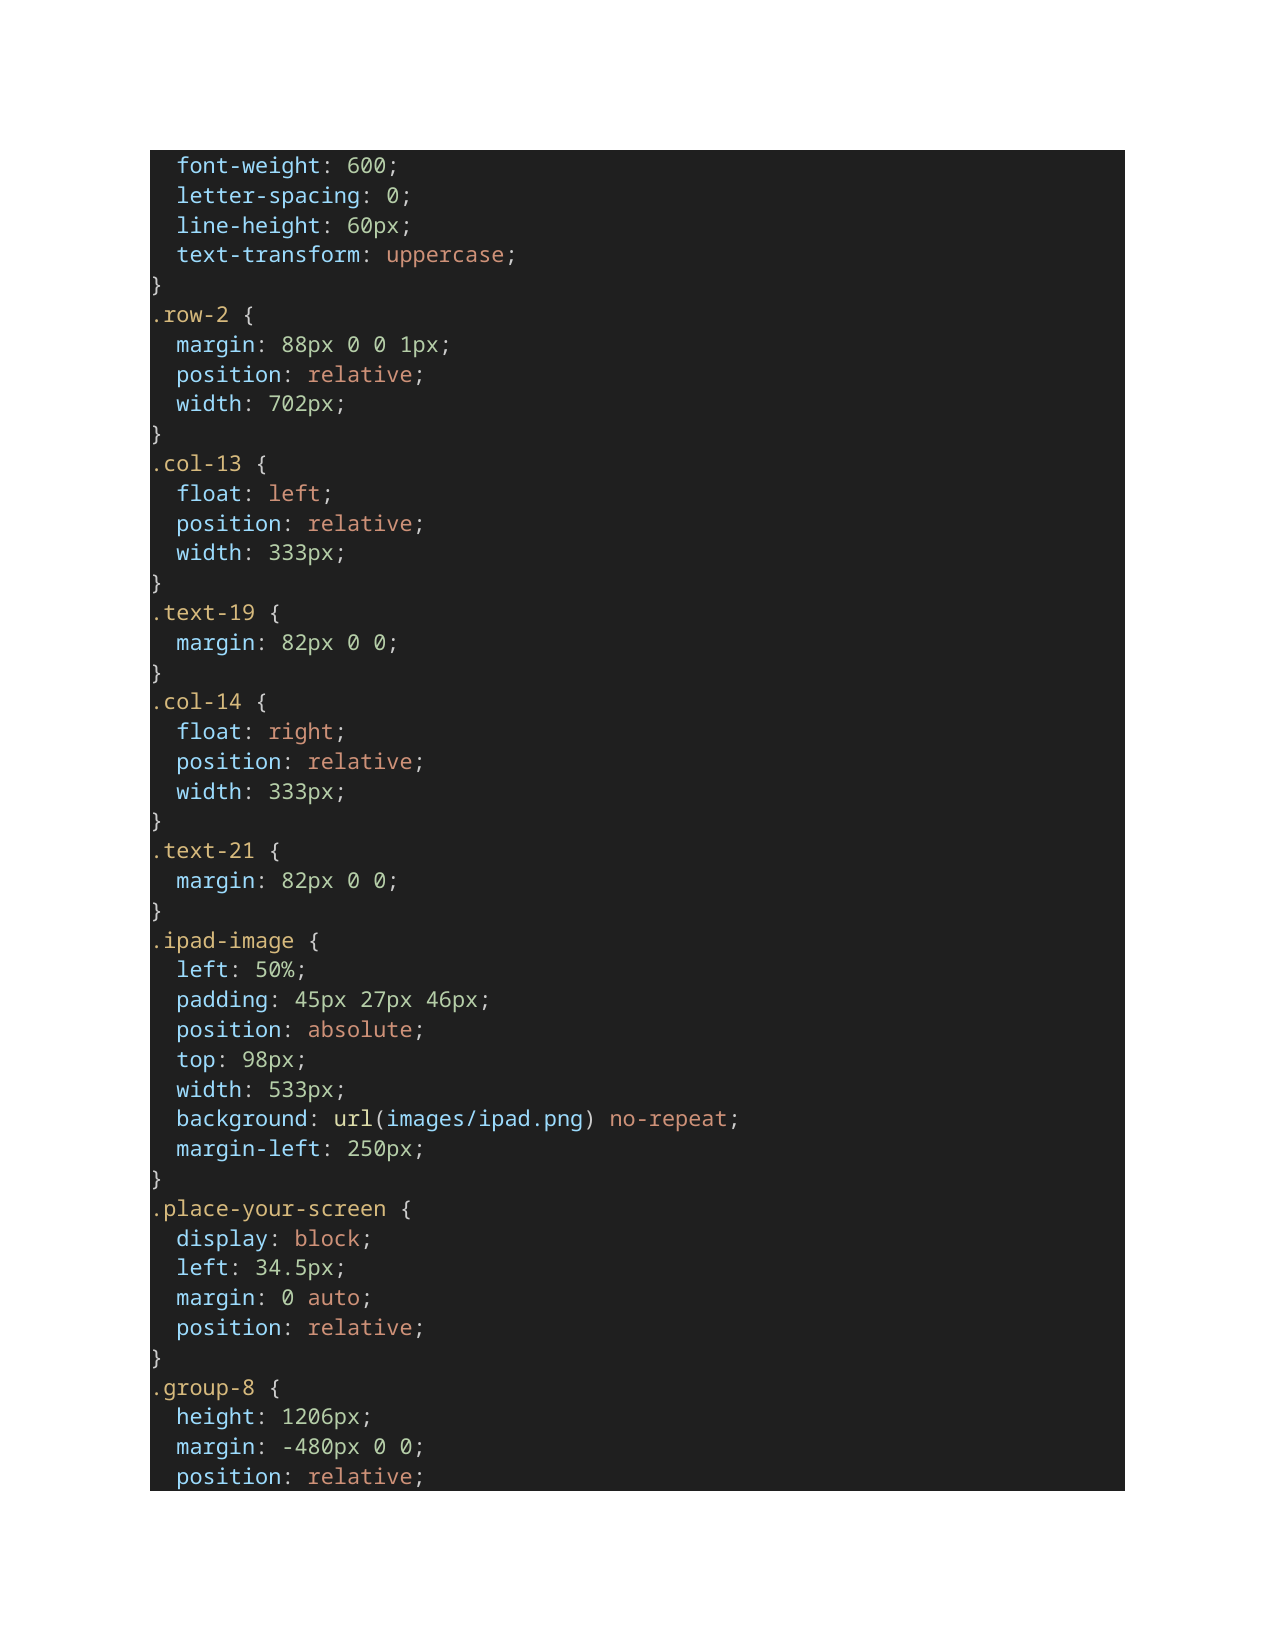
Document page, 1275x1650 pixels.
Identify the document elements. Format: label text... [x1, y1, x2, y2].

text position: relative; [150, 507, 1125, 537]
text } [150, 805, 1125, 835]
text width: 533px; [150, 1073, 1125, 1103]
text width: 333px; [150, 537, 1125, 567]
text position: absolute; [150, 1014, 1125, 1044]
text padding: 45px 27px 46px; [150, 984, 1125, 1014]
text } [150, 418, 1125, 448]
text float: right; [150, 716, 1125, 746]
text left: 34.5px; [150, 1252, 1125, 1282]
text height: 1206px; [150, 1401, 1125, 1431]
text } [150, 1342, 1125, 1371]
text display: block; [150, 1222, 1125, 1252]
text margin: -480px 0 0; [150, 1431, 1125, 1461]
text .text-21 { [150, 835, 1125, 865]
text line-height: 60px; [150, 209, 1125, 239]
text position: relative; [150, 1461, 1125, 1491]
text top: 98px; [150, 1044, 1125, 1073]
text .ipad-image { [150, 924, 1125, 954]
text margin: 82px 0 0; [150, 627, 1125, 656]
text } [150, 895, 1125, 924]
text position: relative; [150, 746, 1125, 776]
text background: url(images/ipad.png) no-repeat; [150, 1103, 1125, 1133]
text text-transform: uppercase; [150, 239, 1125, 269]
text .place-your-screen { [150, 1193, 1125, 1222]
text } [150, 656, 1125, 686]
text .text-19 { [150, 597, 1125, 627]
text margin-left: 250px; [150, 1133, 1125, 1163]
text .group-8 { [150, 1371, 1125, 1401]
text margin: 0 auto; [150, 1282, 1125, 1312]
text .row-2 { [150, 299, 1125, 329]
text .col-14 { [150, 686, 1125, 716]
text } [150, 269, 1125, 299]
text position: relative; [150, 358, 1125, 388]
text } [150, 567, 1125, 597]
text width: 702px; [150, 388, 1125, 418]
text left: 50%; [150, 954, 1125, 984]
text letter-spacing: 0; [150, 180, 1125, 209]
text font-weight: 600; [150, 150, 1125, 180]
text width: 333px; [150, 776, 1125, 805]
text position: relative; [150, 1312, 1125, 1342]
text margin: 88px 0 0 1px; [150, 329, 1125, 358]
text margin: 82px 0 0; [150, 865, 1125, 895]
text } [150, 1163, 1125, 1193]
text .col-13 { [150, 448, 1125, 478]
text float: left; [150, 478, 1125, 507]
